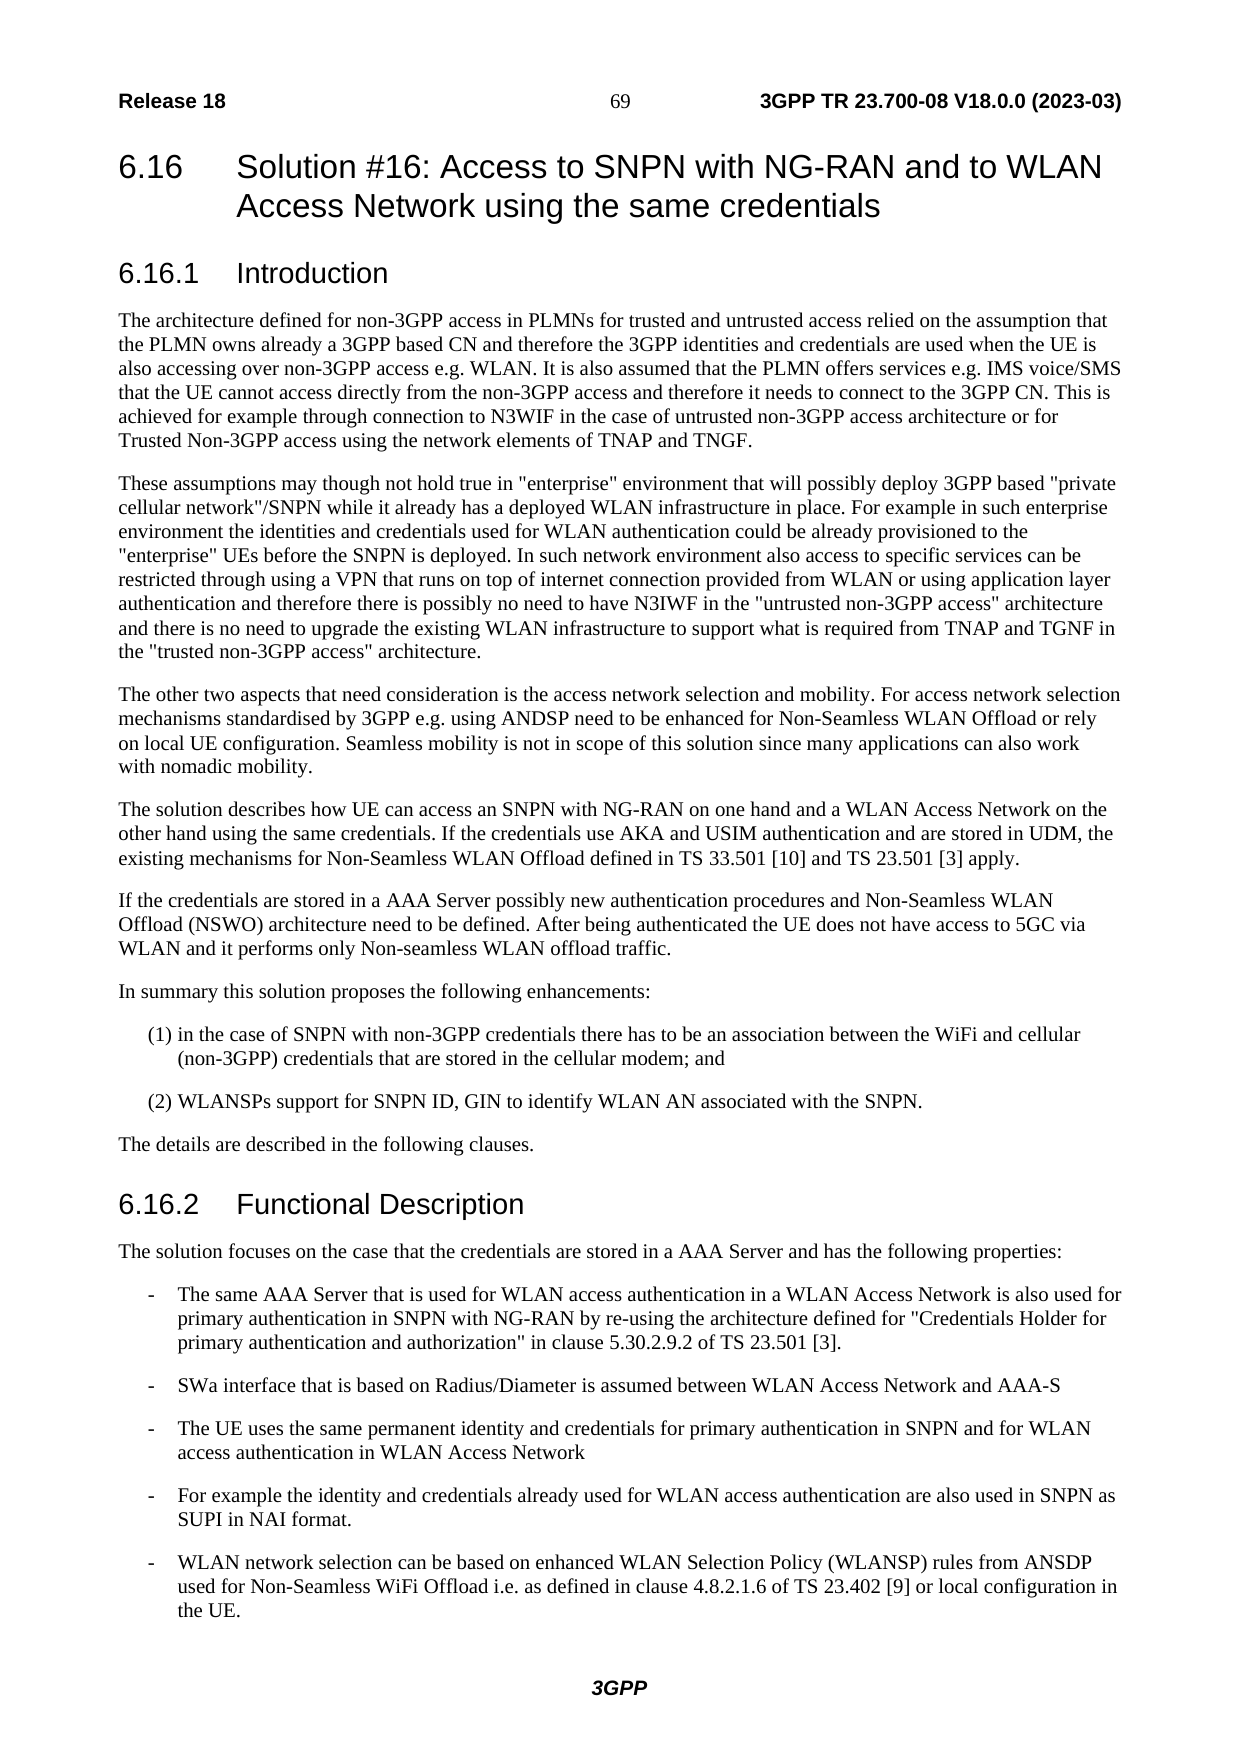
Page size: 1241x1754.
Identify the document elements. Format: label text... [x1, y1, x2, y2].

text If the credentials are stored in a AAA Server possibly new authentication procedures and Non-Seamless WLAN Offload (NSWO) architecture need to be defined. After being authenticated the UE does not have access to 5GC via WLAN and it performs only Non-seamless WLAN offload traffic. [118, 888, 1122, 960]
subtitle 6.16.1 Introduction [118, 256, 1122, 289]
text The solution focuses on the case that the credentials are stored in a AAA Server and has the following properties: [118, 1239, 1122, 1263]
text - WLAN network selection can be based on enhanced WLAN Selection Policy (WLANSP) rules from ANSDP used for Non-Seamless WiFi Offload i.e. as defined in clause 4.8.2.1.6 of TS 23.402 [9] or local configuration in the UE. [148, 1549, 1122, 1622]
text These assumptions may though not hold true in "enterprise" environment that will possibly deploy 3GPP based "private cellular network"/SNPN while it already has a deployed WLAN infrastructure in place. For example in such enterprise environment the identities and credentials used for WLAN authentication could be already provisioned to the "enterprise" UEs before the SNPN is deployed. In such network environment also access to specific services can be restricted through using a VPN that runs on top of internet connection provided from WLAN or using application layer authentication and therefore there is possibly no need to have N3IWF in the "untrusted non-3GPP access" architecture and there is no need to upgrade the existing WLAN infrastructure to support what is required from TNAP and TGNF in the "trusted non-3GPP access" architecture. [118, 471, 1122, 663]
text - The UE uses the same permanent identity and credentials for primary authentication in SNPN and for WLAN access authentication in WLAN Access Network [148, 1416, 1122, 1464]
text - SWa interface that is based on Radius/Diameter is assumed between WLAN Access Network and AAA-S [148, 1373, 1122, 1397]
text - For example the identity and credentials already used for WLAN access authentication are also used in SNPN as SUPI in NAI format. [148, 1483, 1122, 1531]
text The other two aspects that need consideration is the access network selection and mobility. For access network selection mechanisms standardised by 3GPP e.g. using ANDSP need to be enhanced for Non-Seamless WLAN Offload or rely on local UE configuration. Seamless mobility is not in scope of this solution since many applications can also work with nomadic mobility. [118, 682, 1122, 778]
text The architecture defined for non-3GPP access in PLMNs for trusted and untrusted access relied on the assumption that the PLMN owns already a 3GPP based CN and therefore the 3GPP identities and credentials are used when the UE is also accessing over non-3GPP access e.g. WLAN. It is also assumed that the PLMN offers services e.g. IMS voice/SMS that the UE cannot access directly from the non-3GPP access and therefore it needs to connect to the 3GPP CN. This is achieved for example through connection to N3WIF in the case of untrusted non-3GPP access architecture or for Trusted Non-3GPP access using the network elements of TNAP and TNGF. [118, 308, 1122, 452]
text The solution describes how UE can access an SNPN with NG-RAN on one hand and a WLAN Access Network on the other hand using the same credentials. If the credentials use AKA and USIM authentication and are stored in UDM, the existing mechanisms for Non-Seamless WLAN Offload defined in TS 33.501 [10] and TS 23.501 [3] apply. [118, 797, 1122, 869]
subtitle 6.16.2 Functional Description [118, 1187, 1122, 1221]
text - The same AAA Server that is used for WLAN access authentication in a WLAN Access Network is also used for primary authentication in SNPN with NG-RAN by re-using the architecture defined for "Credentials Holder for primary authentication and authorization" in clause 5.30.2.9.2 of TS 23.501 [3]. [148, 1282, 1122, 1354]
subtitle 6.16 Solution #16: Access to SNPN with NG-RAN and to WLAN Access Network using the same credentials [118, 147, 1122, 224]
text The details are described in the following clauses. [118, 1132, 1122, 1156]
text (1) in the case of SNPN with non-3GPP credentials there has to be an association between the WiFi and cellular (non-3GPP) credentials that are stored in the cellular modem; and [148, 1022, 1122, 1070]
text (2) WLANSPs support for SNPN ID, GIN to identify WLAN AN associated with the SNPN. [148, 1089, 1122, 1113]
text In summary this solution proposes the following enhancements: [118, 979, 1122, 1003]
